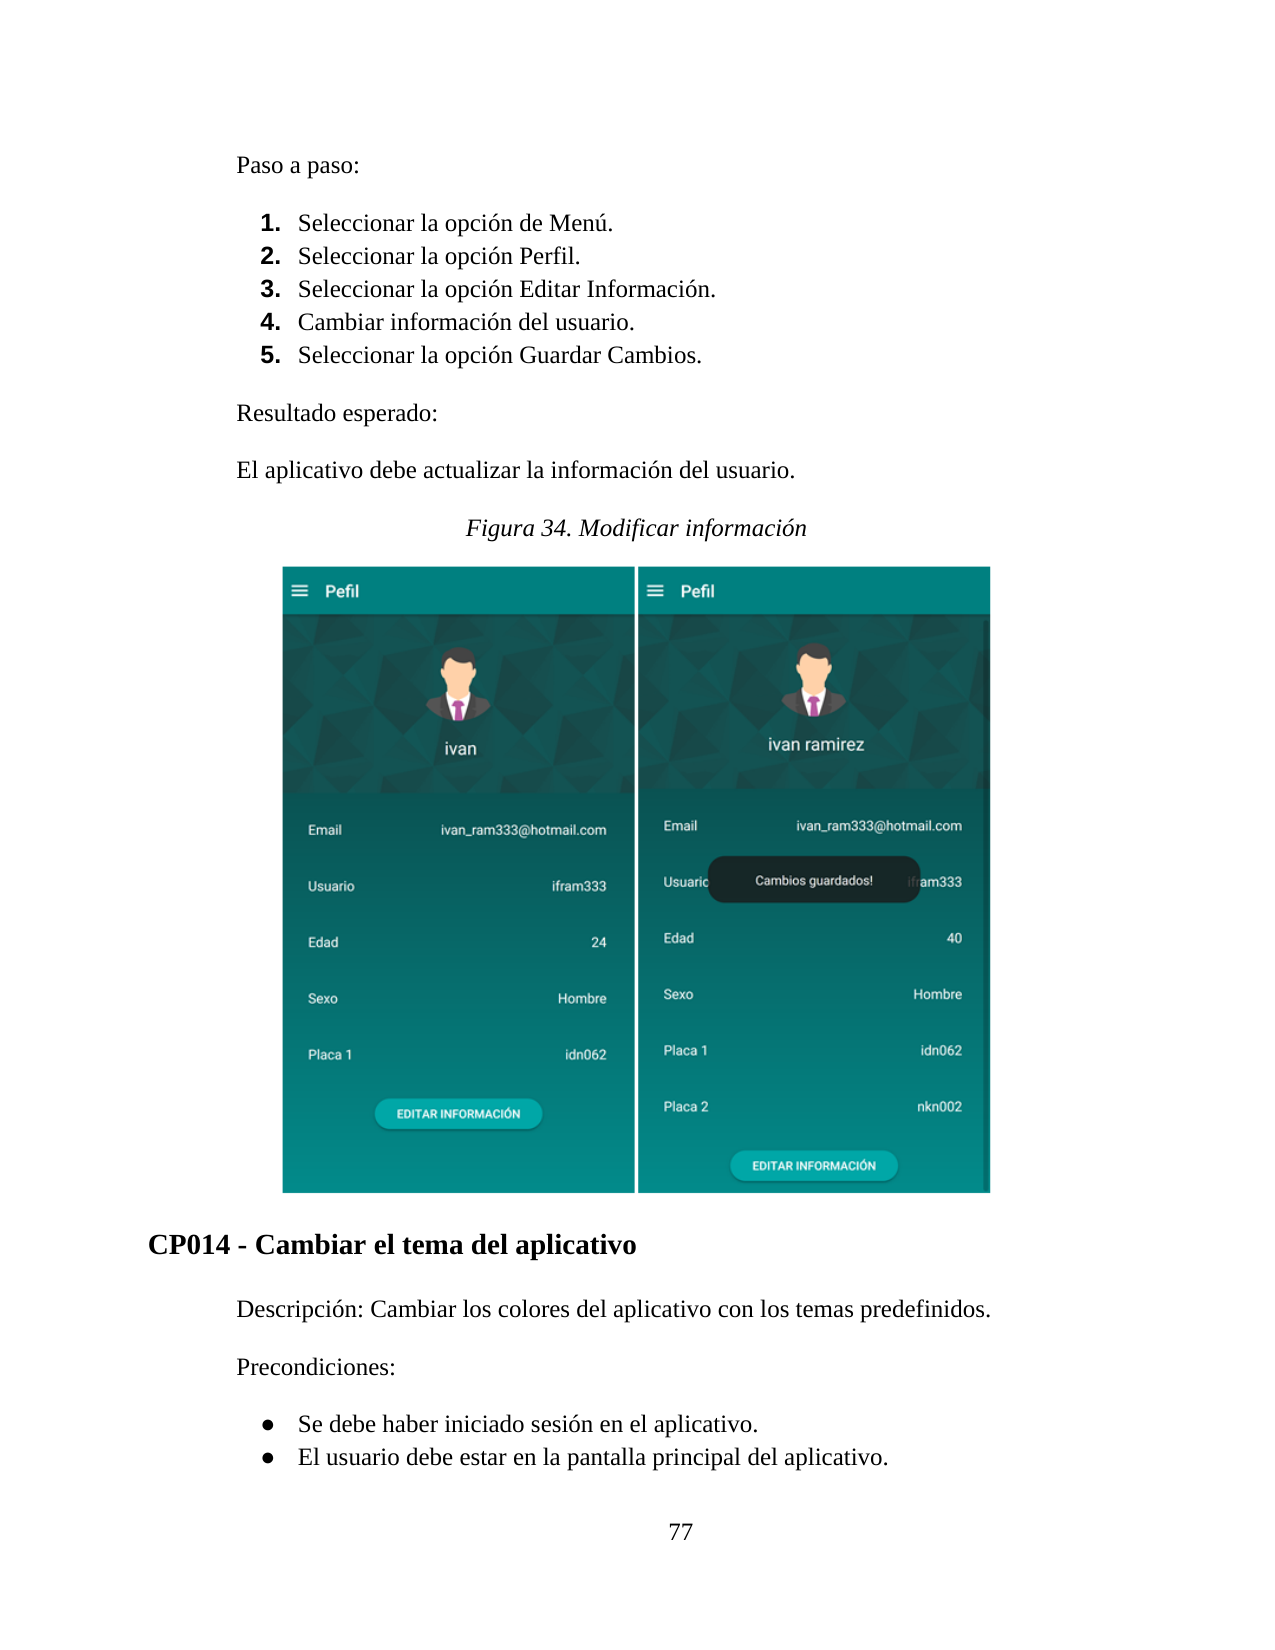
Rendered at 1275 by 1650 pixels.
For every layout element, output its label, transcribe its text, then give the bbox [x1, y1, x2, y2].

text El aplicativo debe actualizar la información del usuario. [148, 455, 1125, 484]
text Descripción: Cambiar los colores del aplicativo con los temas predefinidos. [148, 1294, 1125, 1323]
text CP014 - Cambiar el tema del aplicativo [148, 1227, 1125, 1261]
text Precondiciones: [148, 1352, 1125, 1380]
list Seleccionar la opción Perfil. [260, 241, 1125, 269]
list Seleccionar la opción Editar Información. [260, 274, 1125, 303]
text Paso a paso: [148, 150, 1125, 179]
text Figura 34. Modificar información [148, 513, 1125, 541]
picture [278, 562, 995, 1199]
list El usuario debe estar en la pantalla principal del aplicativo. [260, 1442, 1125, 1471]
list Cambiar información del usuario. [260, 307, 1125, 336]
list Seleccionar la opción de Menú. [260, 207, 1125, 236]
list Se debe haber iniciado sesión en el aplicativo. [260, 1409, 1125, 1438]
text Resultado esperado: [148, 398, 1125, 426]
list Seleccionar la opción Guardar Cambios. [260, 340, 1125, 369]
